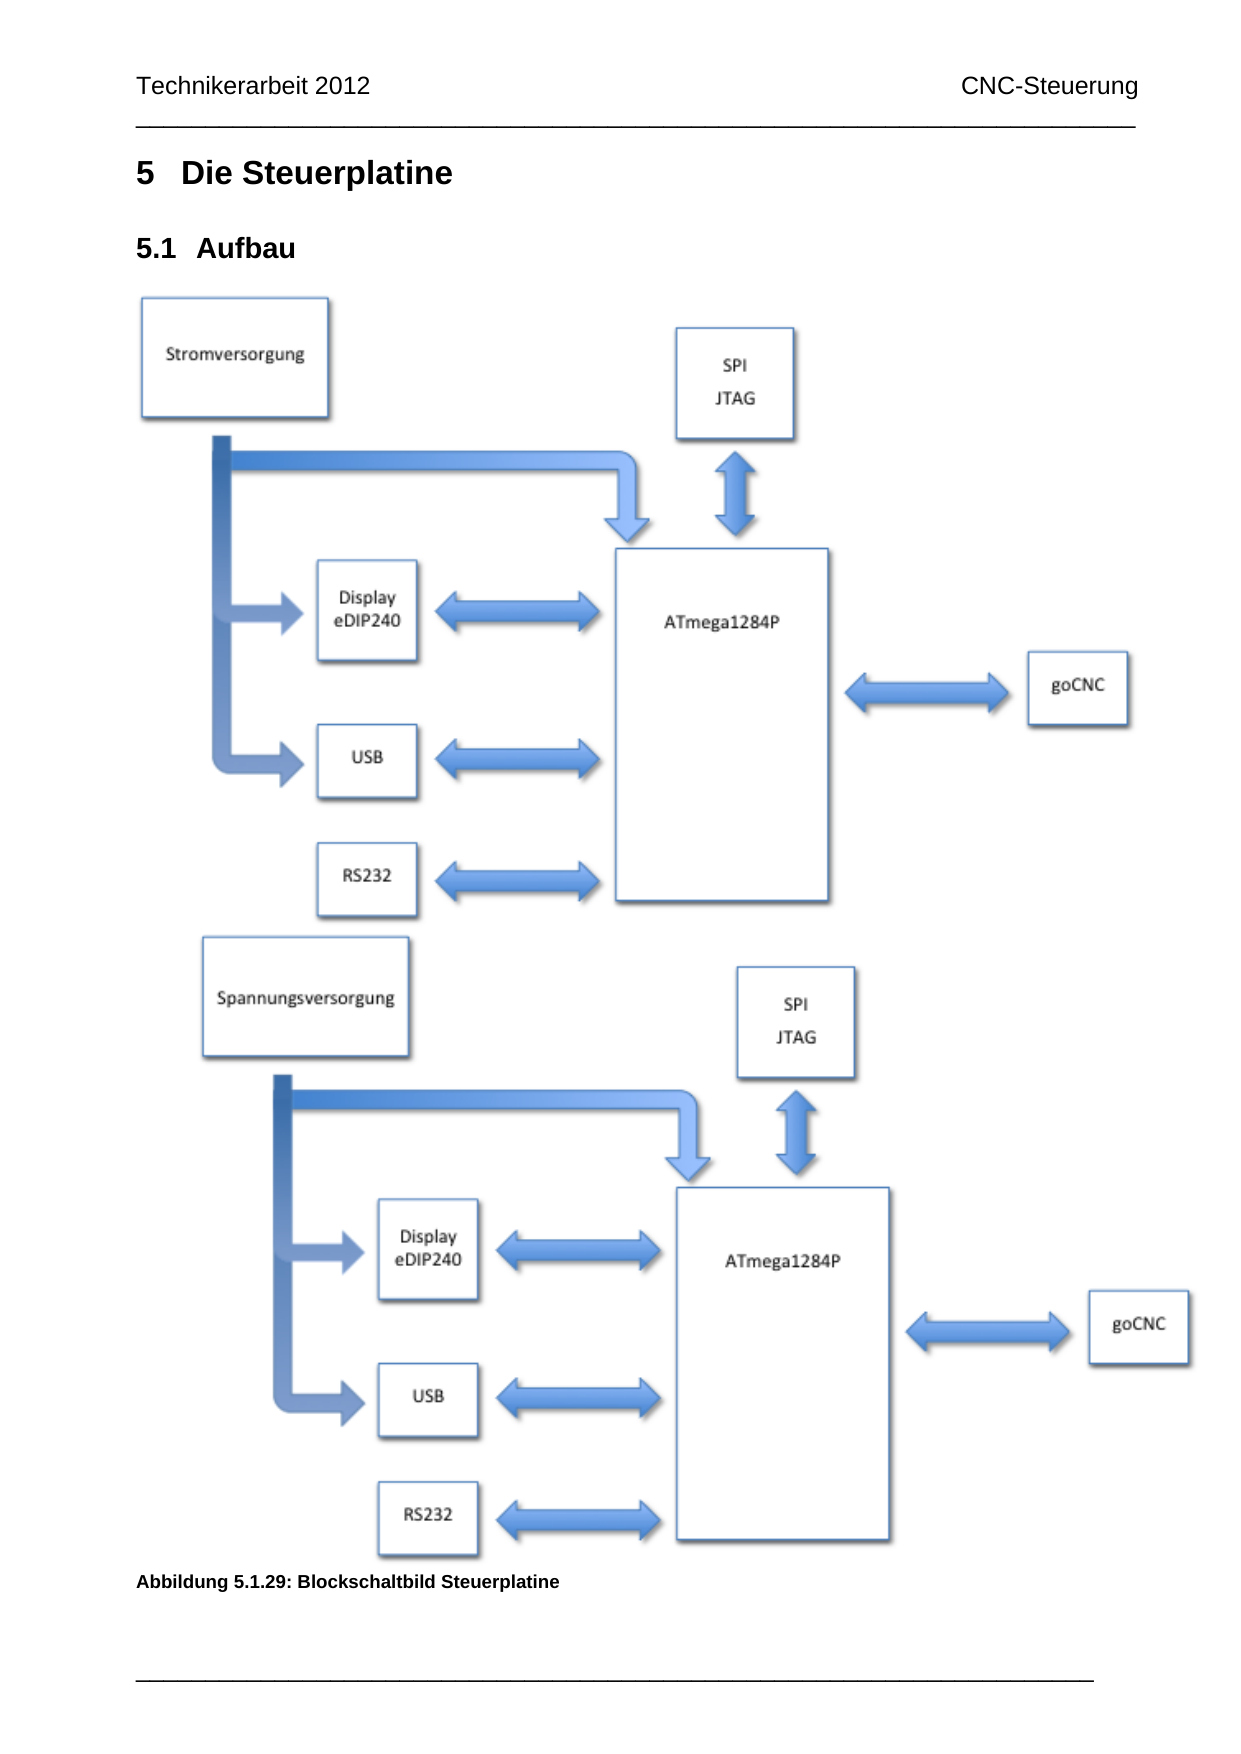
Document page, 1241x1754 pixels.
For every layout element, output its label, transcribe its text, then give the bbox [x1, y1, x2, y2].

subtitle Die Steuerplatine [136, 153, 1140, 192]
subtitle Aufbau [136, 231, 1140, 264]
picture [135, 293, 1140, 928]
picture [196, 932, 1200, 1567]
